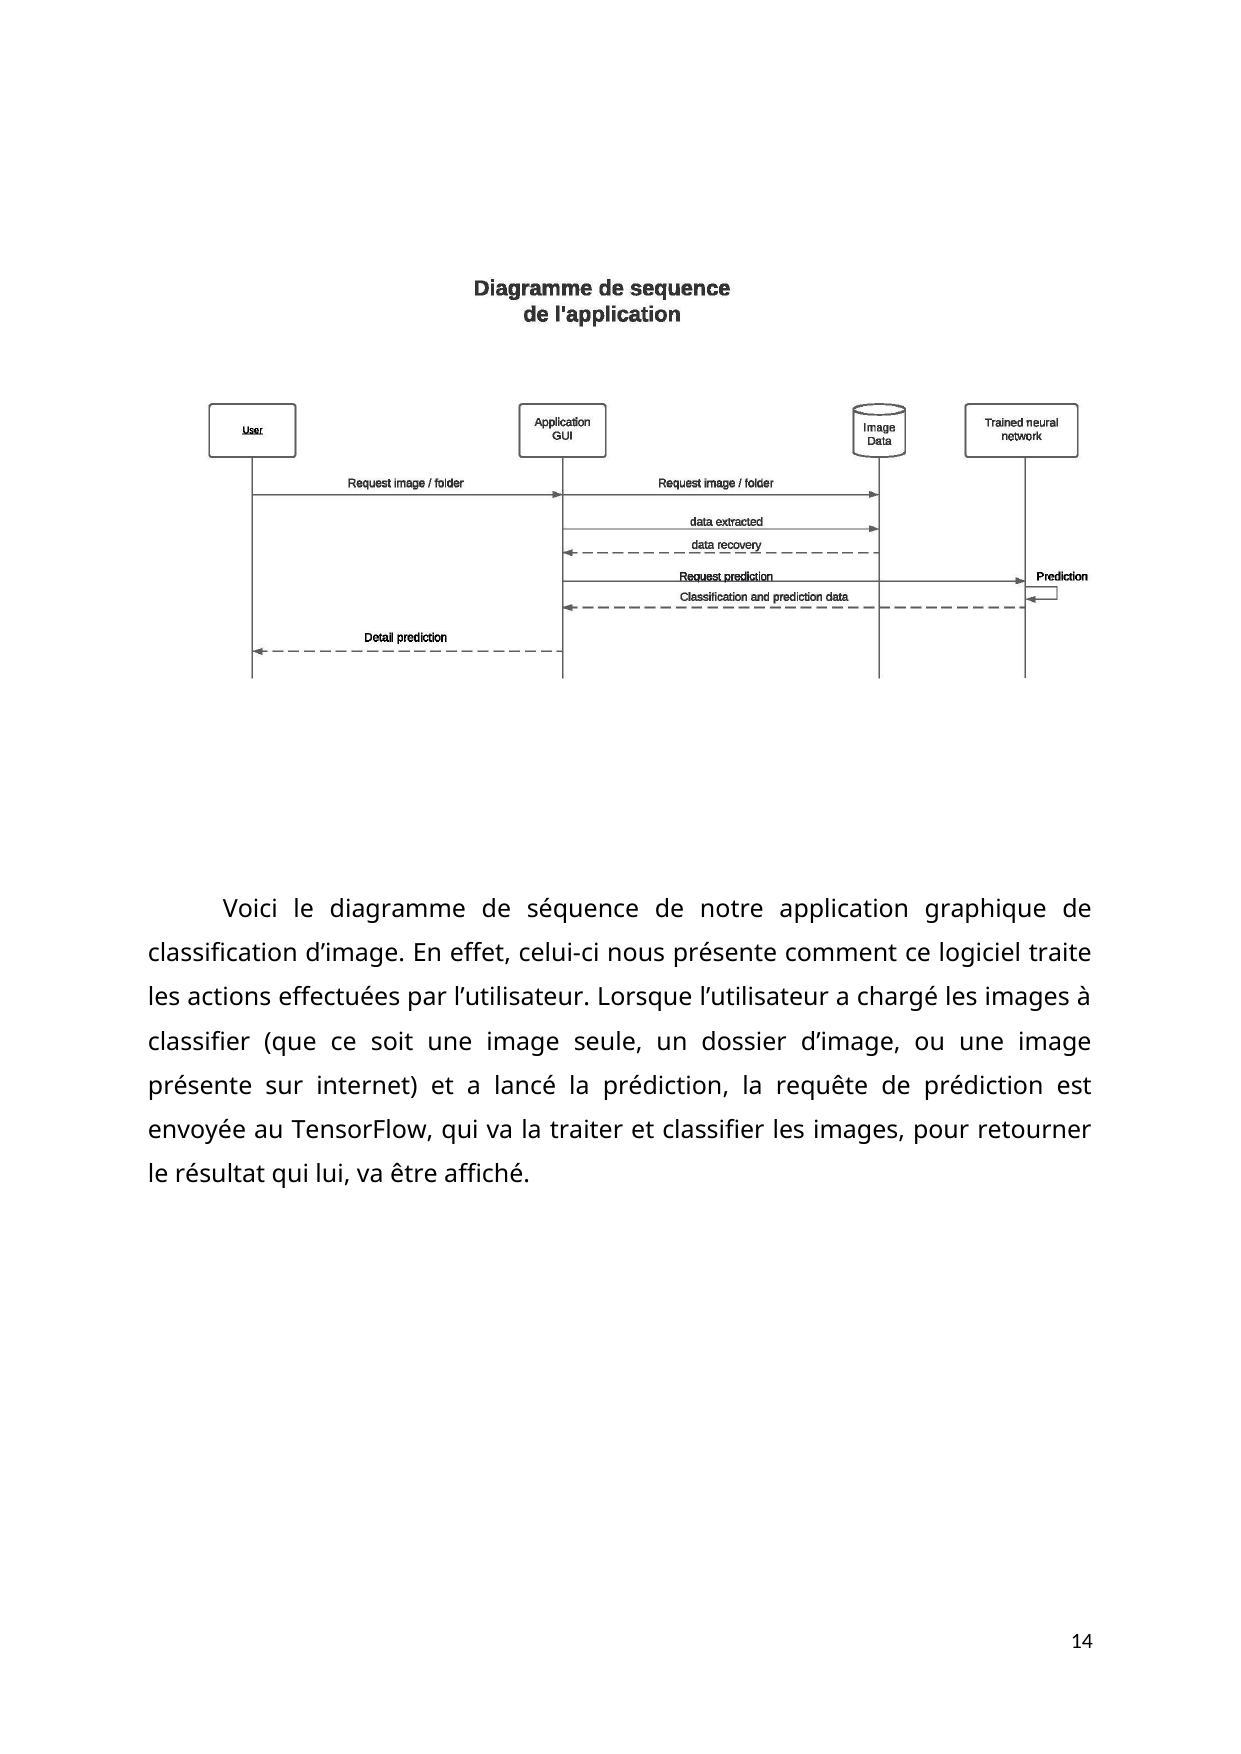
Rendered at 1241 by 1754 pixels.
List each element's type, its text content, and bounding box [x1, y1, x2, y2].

picture [147, 188, 1113, 866]
text Voici le diagramme de séquence de notre application graphique de classification d’image. En effet, celui-ci nous présente comment ce logiciel traite les actions effectuées par l’utilisateur. Lorsque l’utilisateur a chargé les images à classifier (que ce soit une image seule, un dossier d’image, ou une image présente sur internet) et a lancé la prédiction, la requête de prédiction est envoyée au TensorFlow, qui va la traiter et classifier les images, pour retourner le résultat qui lui, va être affiché. [148, 890, 1093, 1190]
